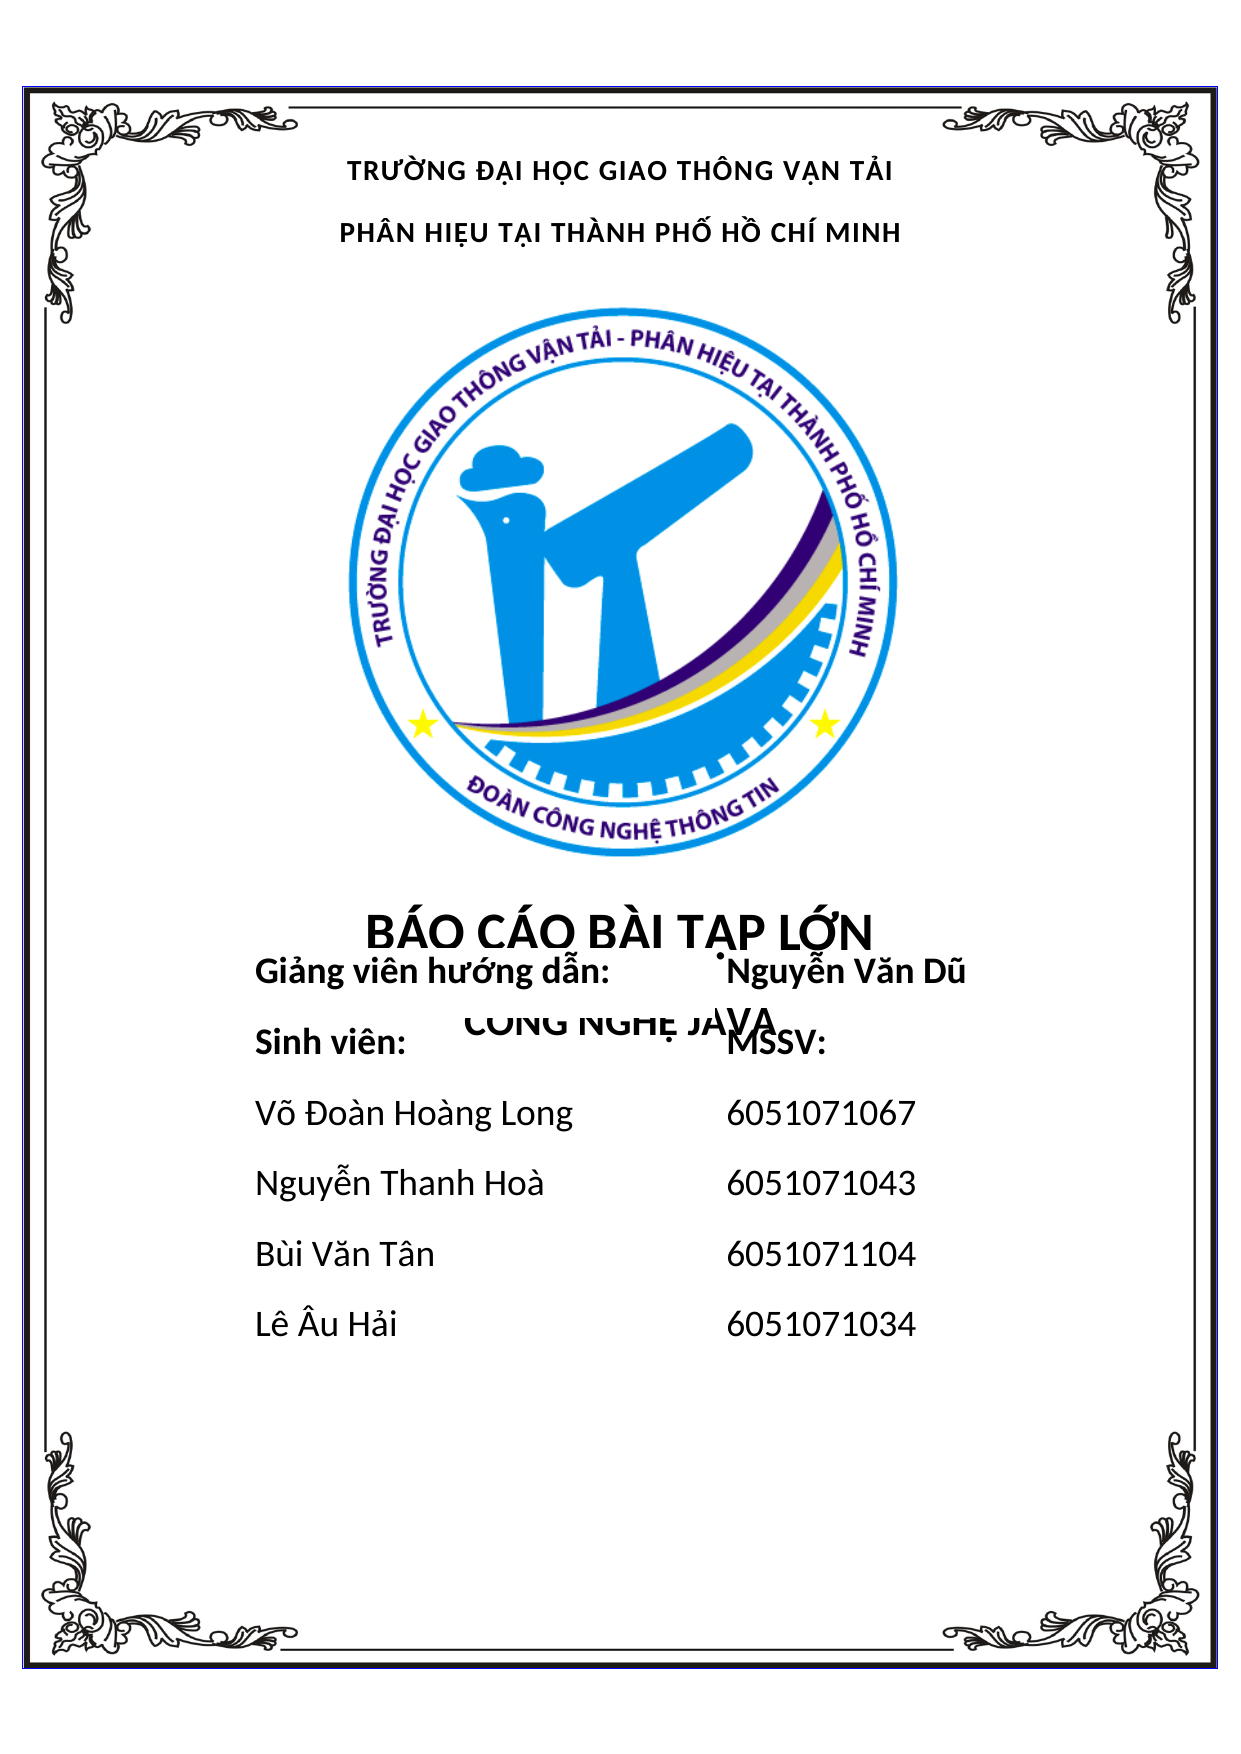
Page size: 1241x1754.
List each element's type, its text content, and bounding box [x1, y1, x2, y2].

table_cell MSSV: [715, 1018, 1188, 1088]
picture [23, 87, 1217, 1668]
table_cell Sinh viên: [244, 1018, 715, 1088]
table_cell Võ Đoàn Hoàng Long [244, 1089, 715, 1159]
table_cell Bùi Văn Tân [244, 1230, 715, 1300]
table_header Nguyễn Văn Dũ [715, 948, 1188, 1018]
table_cell 6051071104 [715, 1230, 1188, 1300]
table_cell 6051071067 [715, 1089, 1188, 1159]
table_cell Nguyễn Thanh Hoà [244, 1159, 715, 1229]
table_cell 6051071034 [715, 1300, 1188, 1371]
table_cell Lê Âu Hải [244, 1300, 715, 1371]
table_cell 6051071043 [715, 1159, 1188, 1229]
table_header Giảng viên hướng dẫn: [244, 948, 715, 1018]
